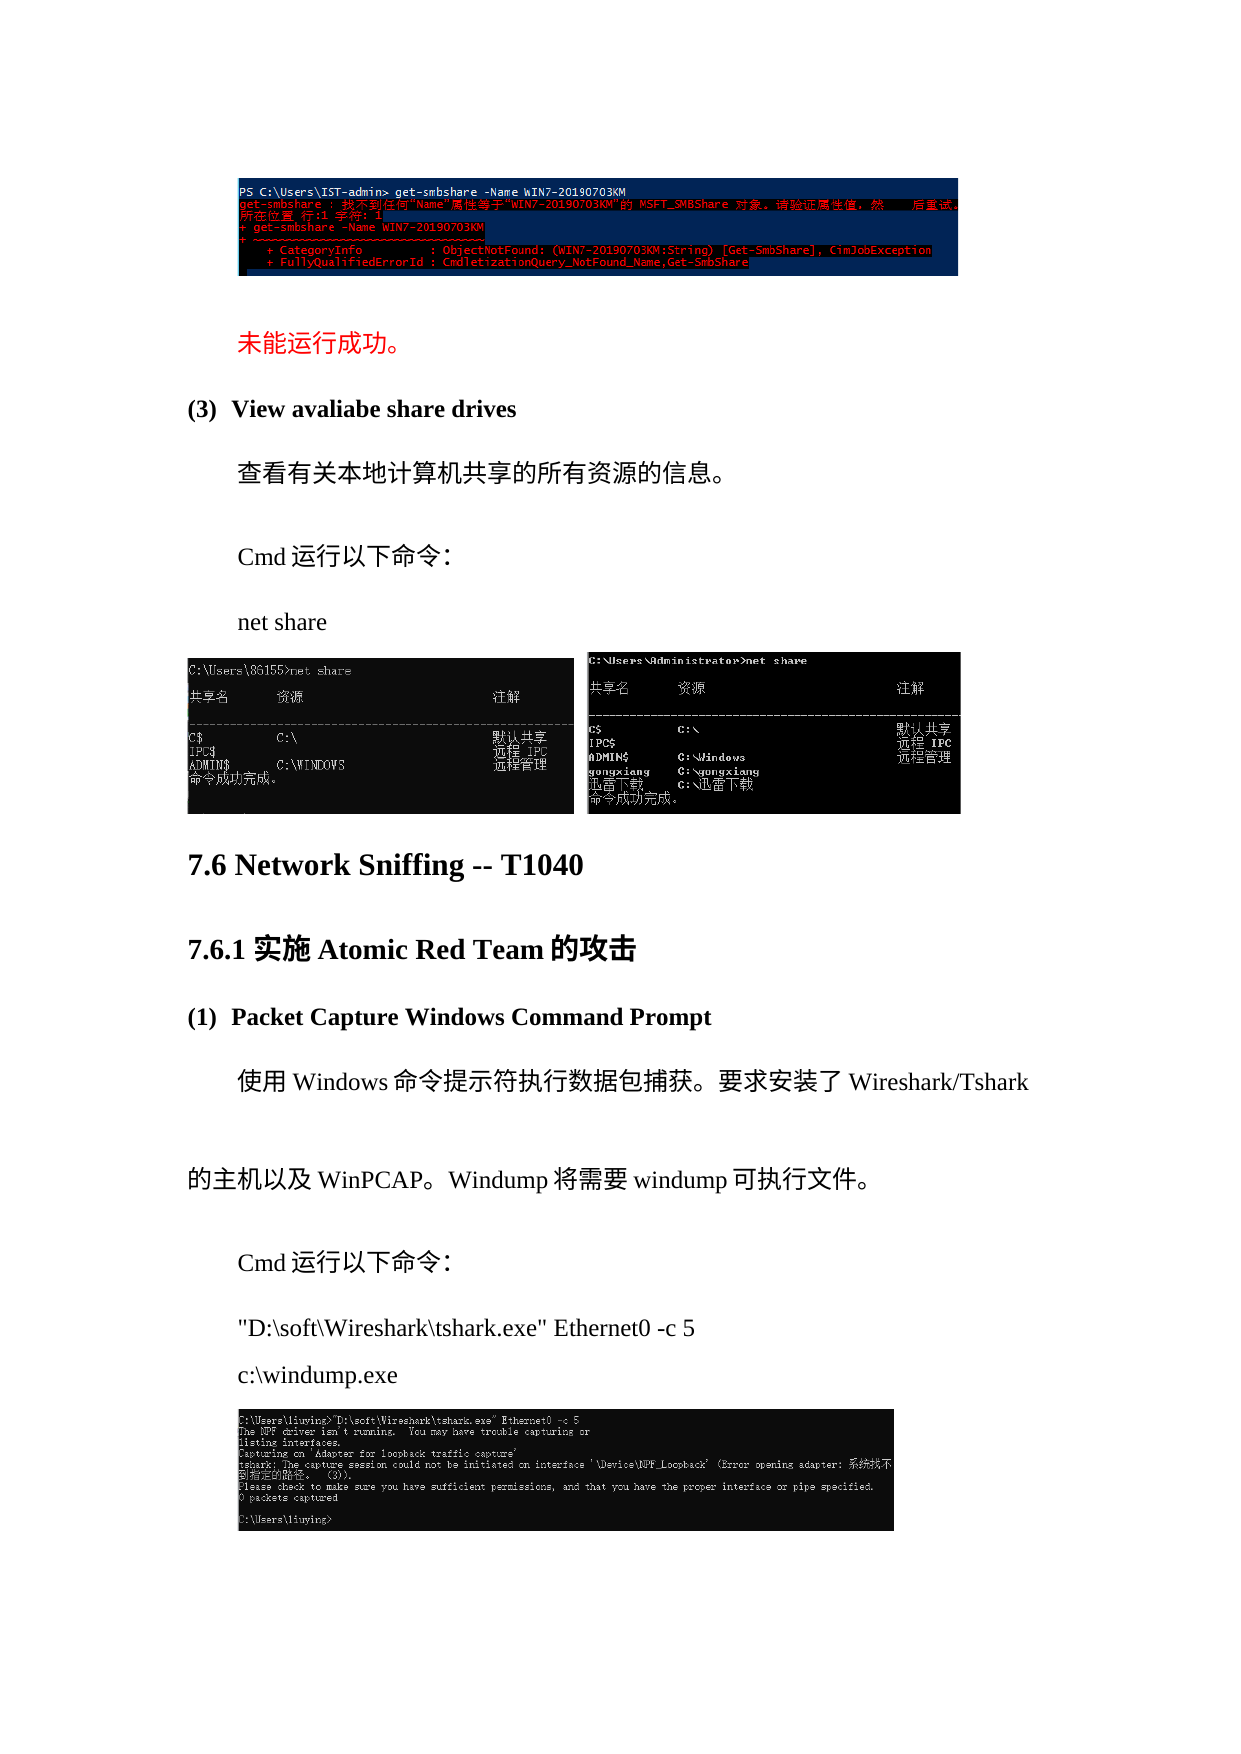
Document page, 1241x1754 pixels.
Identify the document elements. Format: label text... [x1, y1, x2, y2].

subtitle View avaliabe share drives [187, 392, 1053, 424]
picture [237, 178, 959, 276]
text c:\windump.exe [187, 1358, 1053, 1391]
text "D:\soft\Wireshark\tshark.exe" Ethernet0 -c 5 [187, 1311, 1053, 1344]
subtitle Packet Capture Windows Command Prompt [187, 1001, 1053, 1033]
text Cmd运行以下命令： [187, 522, 1053, 587]
picture [187, 658, 574, 814]
picture [237, 1409, 894, 1531]
text 使用Windows命令提示符执行数据包捕获。要求安装了Wireshark/Tshark的主机以及WinPCAP。Windump将需要windump可执行文件。 [187, 1047, 1053, 1210]
text net share [187, 605, 1053, 638]
picture [586, 652, 961, 814]
text Cmd运行以下命令： [187, 1228, 1053, 1293]
text 未能运行成功。 [187, 309, 1053, 374]
subtitle Network Sniffing -- T1040 [187, 832, 1053, 897]
subtitle 实施Atomic Red Team的攻击 [187, 914, 1053, 979]
text 查看有关本地计算机共享的所有资源的信息。 [187, 439, 1053, 504]
